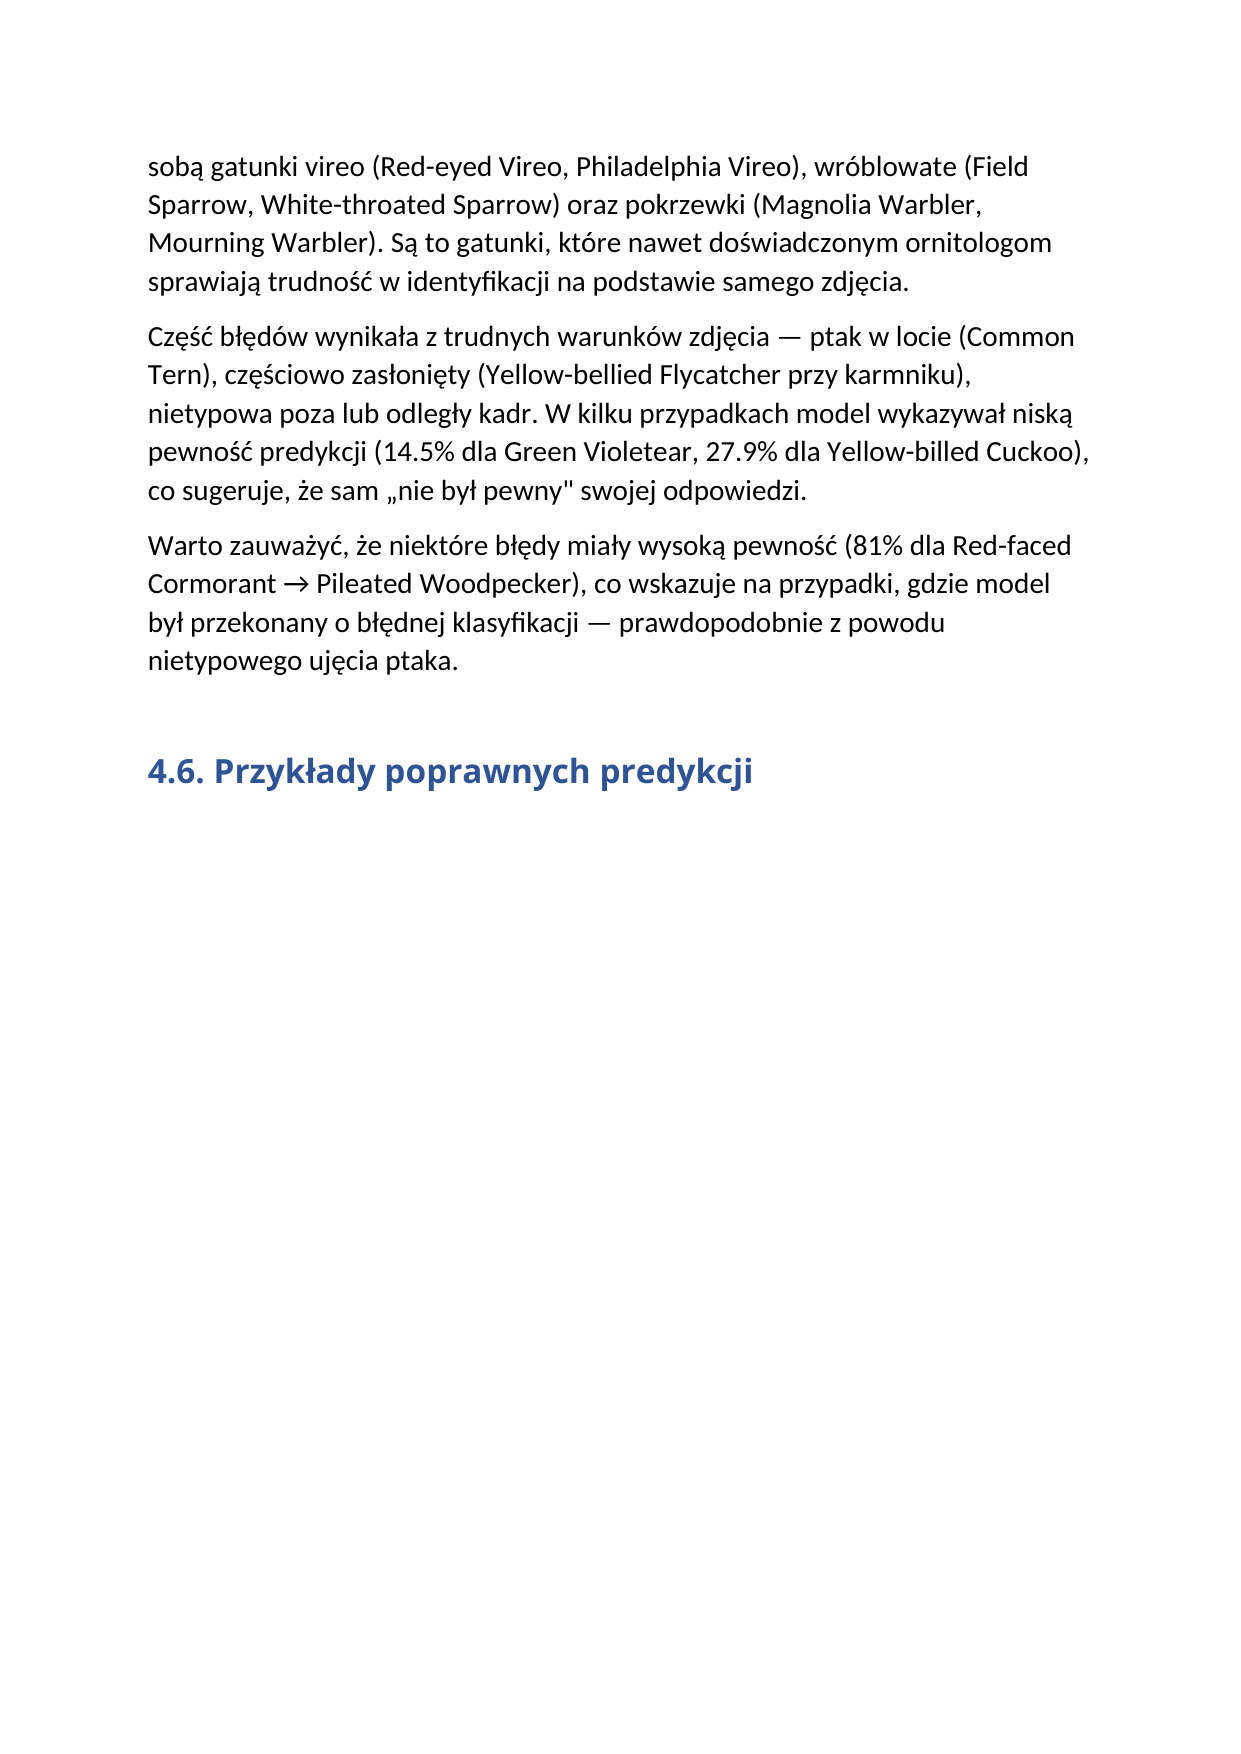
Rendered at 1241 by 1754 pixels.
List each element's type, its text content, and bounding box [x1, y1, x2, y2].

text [148, 148, 1093, 298]
subtitle 4.6. Przykłady poprawnych predykcji [148, 748, 1093, 794]
text Część błędów wynikała z trudnych warunków zdjęcia — ptak w locie (Common Tern), częściowo zasłonięty (Yellow-bellied Flycatcher przy karmniku), nietypowa poza lub odległy kadr. W kilku przypadkach model wykazywał niską pewność predykcji (14.5% dla Green Violetear, 27.9% dla Yellow-billed Cuckoo), co sugeruje, że sam „nie był pewny" swojej odpowiedzi. [148, 318, 1093, 507]
text Warto zauważyć, że niektóre błędy miały wysoką pewność (81% dla Red-faced Cormorant → Pileated Woodpecker), co wskazuje na przypadki, gdzie model był przekonany o błędnej klasyfikacji — prawdopodobnie z powodu nietypowego ujęcia ptaka. [148, 527, 1093, 678]
